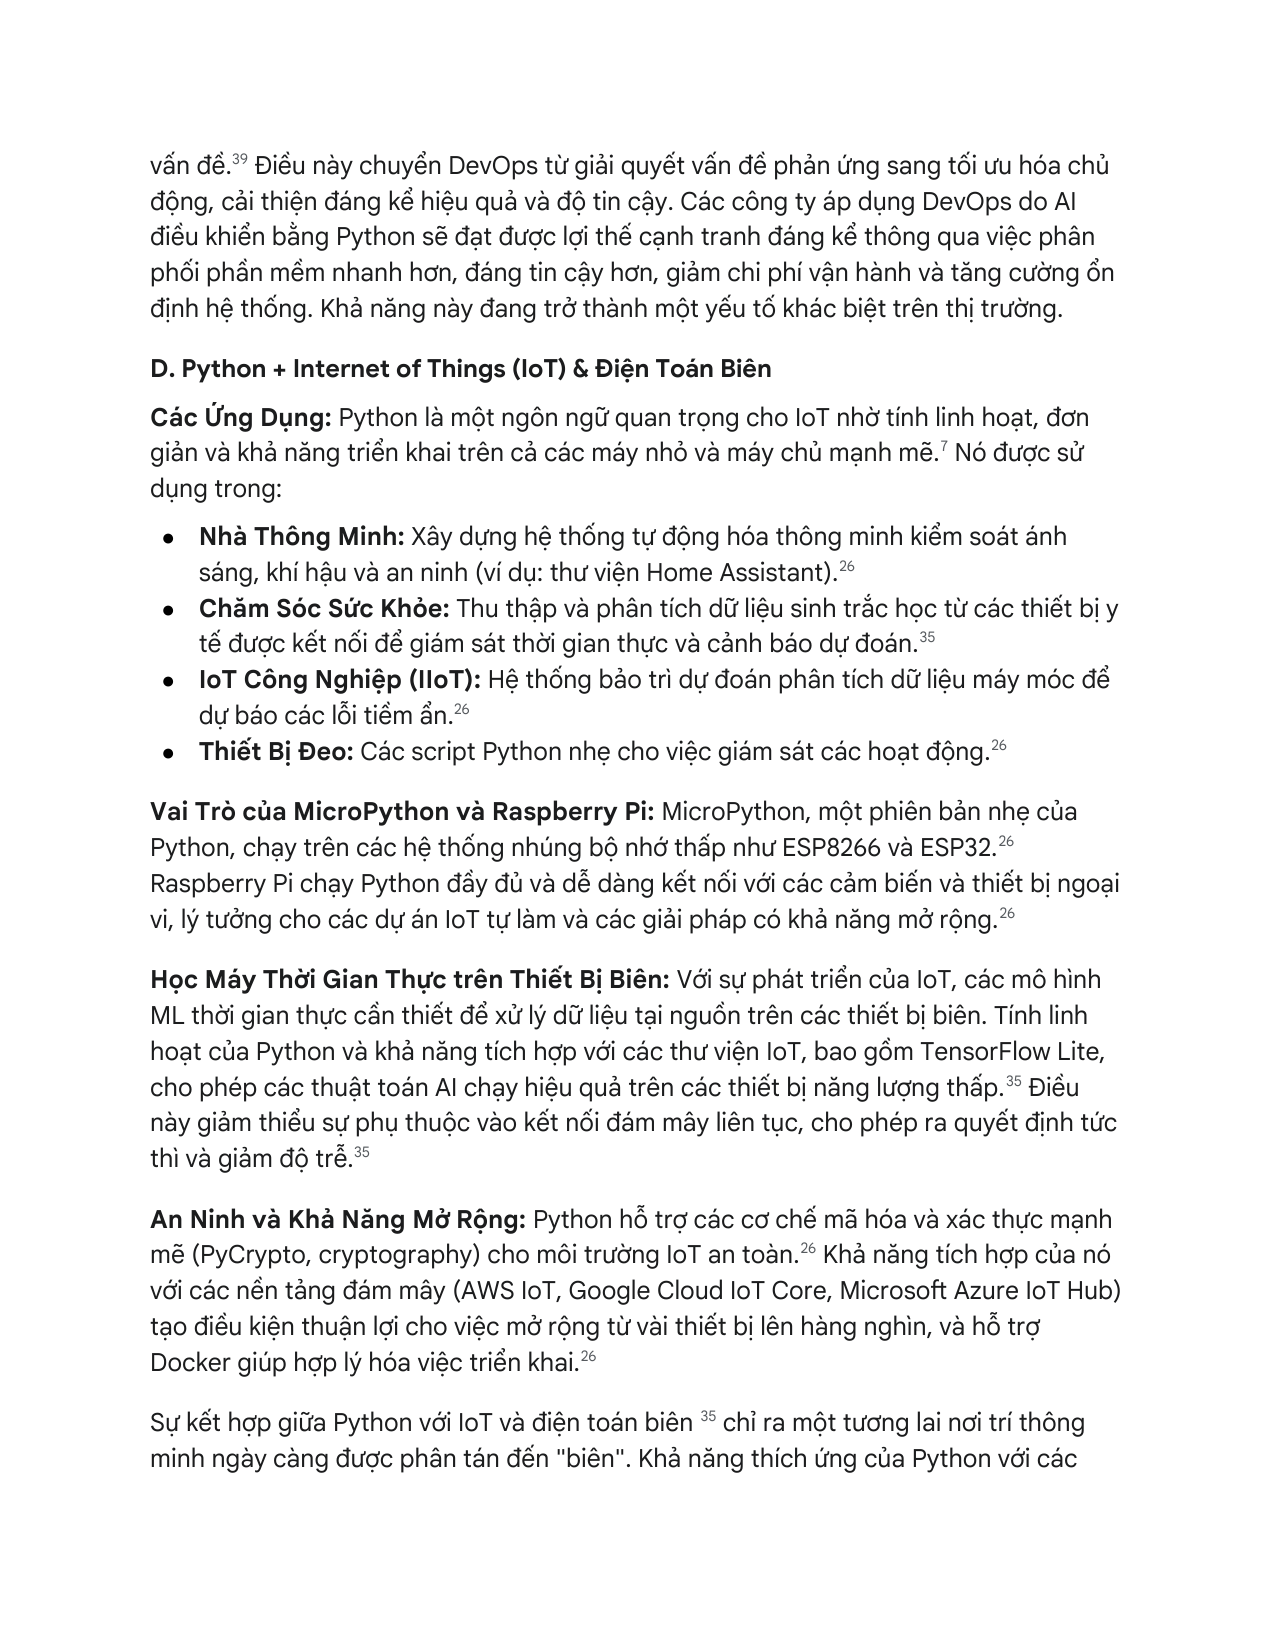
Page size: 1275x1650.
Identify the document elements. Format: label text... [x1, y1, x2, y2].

text An Ninh và Khả Năng Mở Rộng: Python hỗ trợ các cơ chế mã hóa và xác thực mạnh mẽ (PyCrypto, cryptography) cho môi trường IoT an toàn.26 Khả năng tích hợp của nó với các nền tảng đám mây (AWS IoT, Google Cloud IoT Core, Microsoft Azure IoT Hub) tạo điều kiện thuận lợi cho việc mở rộng từ vài thiết bị lên hàng nghìn, và hỗ trợ Docker giúp hợp lý hóa việc triển khai.26 [150, 1204, 1125, 1378]
text Vai Trò của MicroPython và Raspberry Pi: MicroPython, một phiên bản nhẹ của Python, chạy trên các hệ thống nhúng bộ nhớ thấp như ESP8266 và ESP32.26 Raspberry Pi chạy Python đầy đủ và dễ dàng kết nối với các cảm biến và thiết bị ngoại vi, lý tưởng cho các dự án IoT tự làm và các giải pháp có khả năng mở rộng.26 [150, 797, 1125, 935]
list IoT Công Nghiệp (IIoT): Hệ thống bảo trì dự đoán phân tích dữ liệu máy móc để dự báo các lỗi tiềm ẩn.26 [161, 664, 1125, 732]
list Thiết Bị Đeo: Các script Python nhẹ cho việc giám sát các hoạt động.26 [161, 736, 1125, 767]
list Chăm Sóc Sức Khỏe: Thu thập và phân tích dữ liệu sinh trắc học từ các thiết bị y tế được kết nối để giám sát thời gian thực và cảnh báo dự đoán.35 [161, 593, 1125, 660]
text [150, 150, 1125, 324]
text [150, 1408, 1125, 1475]
text Các Ứng Dụng: Python là một ngôn ngữ quan trọng cho IoT nhờ tính linh hoạt, đơn giản và khả năng triển khai trên cả các máy nhỏ và máy chủ mạnh mẽ.7 Nó được sử dụng trong: [150, 402, 1125, 505]
text Học Máy Thời Gian Thực trên Thiết Bị Biên: Với sự phát triển của IoT, các mô hình ML thời gian thực cần thiết để xử lý dữ liệu tại nguồn trên các thiết bị biên. Tính linh hoạt của Python và khả năng tích hợp với các thư viện IoT, bao gồm TensorFlow Lite, cho phép các thuật toán AI chạy hiệu quả trên các thiết bị năng lượng thấp.35 Điều này giảm thiểu sự phụ thuộc vào kết nối đám mây liên tục, cho phép ra quyết định tức thì và giảm độ trễ.35 [150, 964, 1125, 1174]
subtitle D. Python + Internet of Things (IoT) & Điện Toán Biên [150, 354, 1125, 385]
list Nhà Thông Minh: Xây dựng hệ thống tự động hóa thông minh kiểm soát ánh sáng, khí hậu và an ninh (ví dụ: thư viện Home Assistant).26 [161, 522, 1125, 589]
